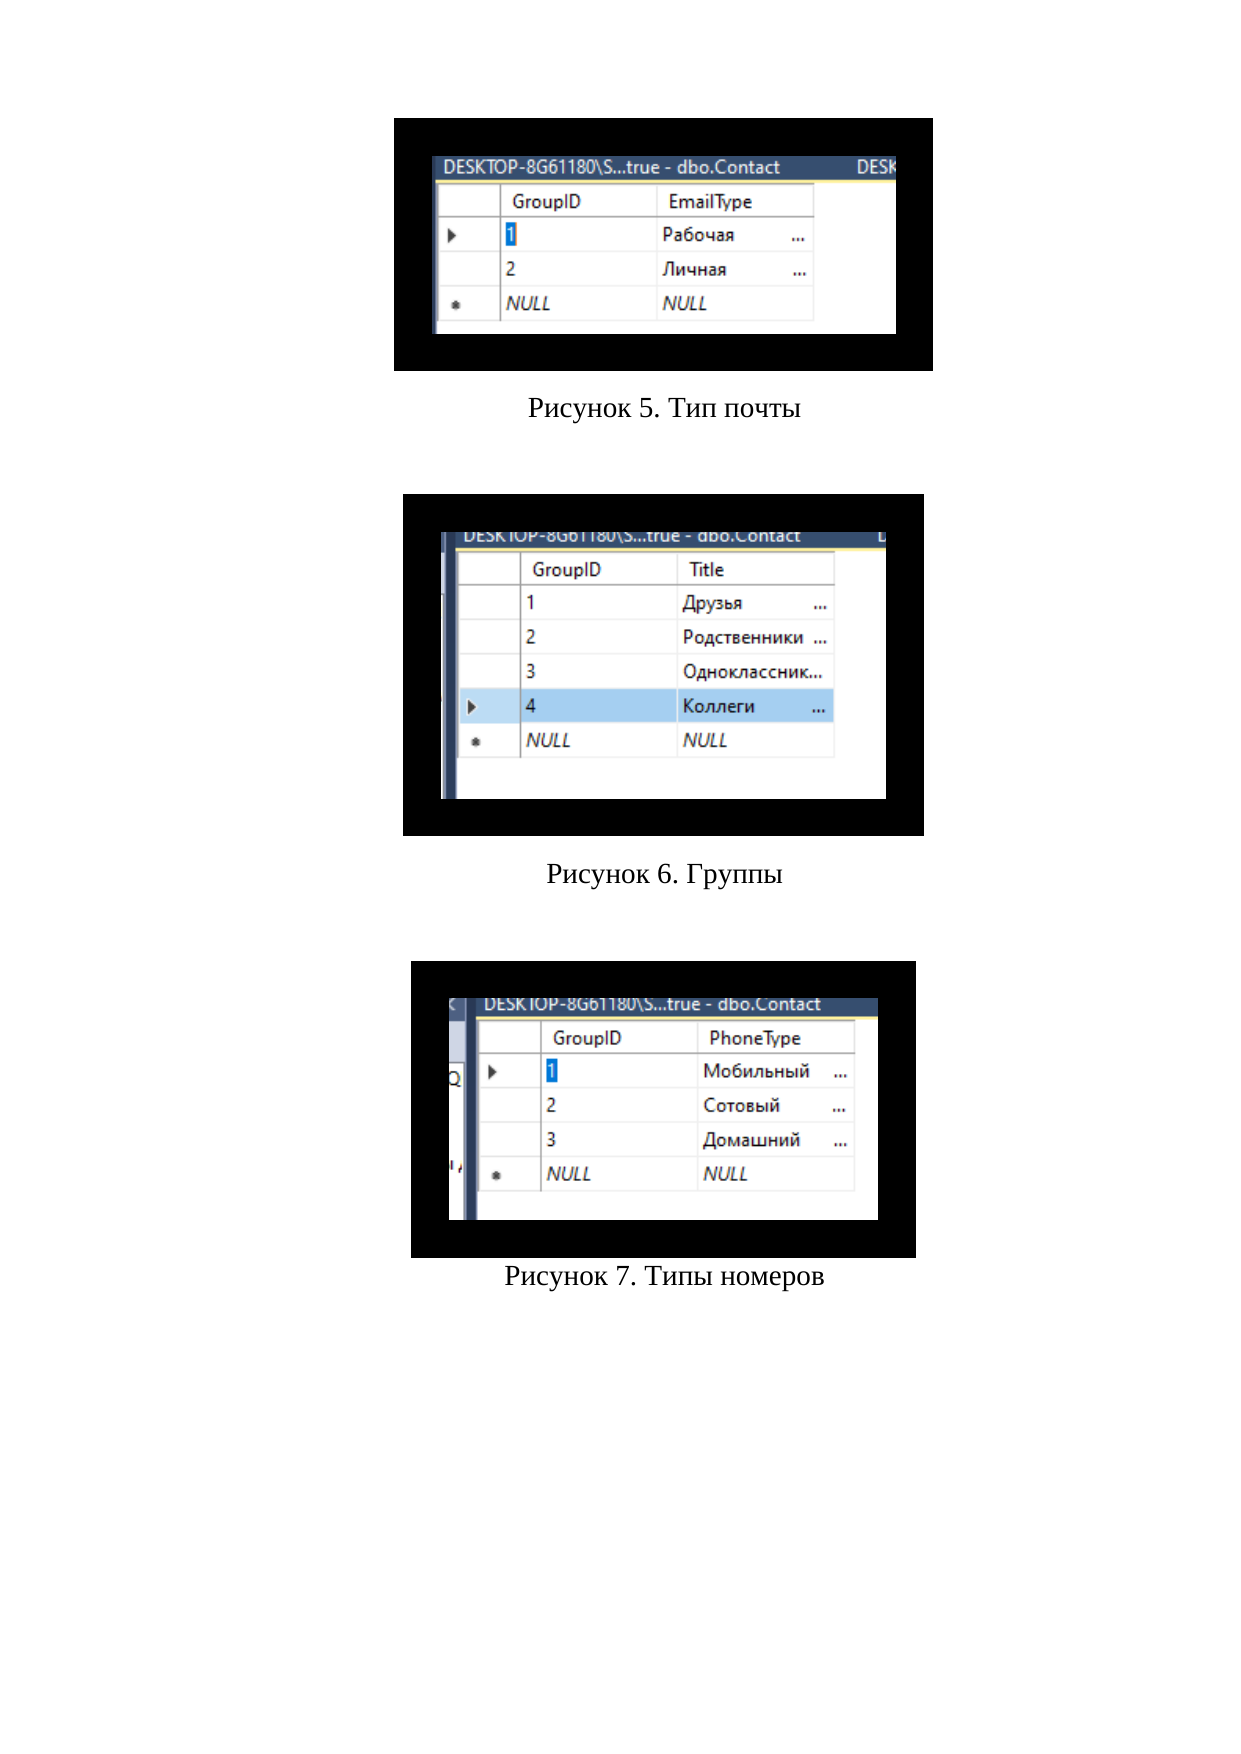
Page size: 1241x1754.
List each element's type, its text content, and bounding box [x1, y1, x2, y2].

text Рисунок 7. Типы номеров [177, 1258, 1152, 1291]
picture [432, 156, 896, 334]
text Рисунок 5. Тип почты [177, 390, 1152, 423]
picture [441, 532, 886, 799]
text Рисунок 6. Группы [177, 856, 1152, 890]
picture [449, 998, 878, 1220]
